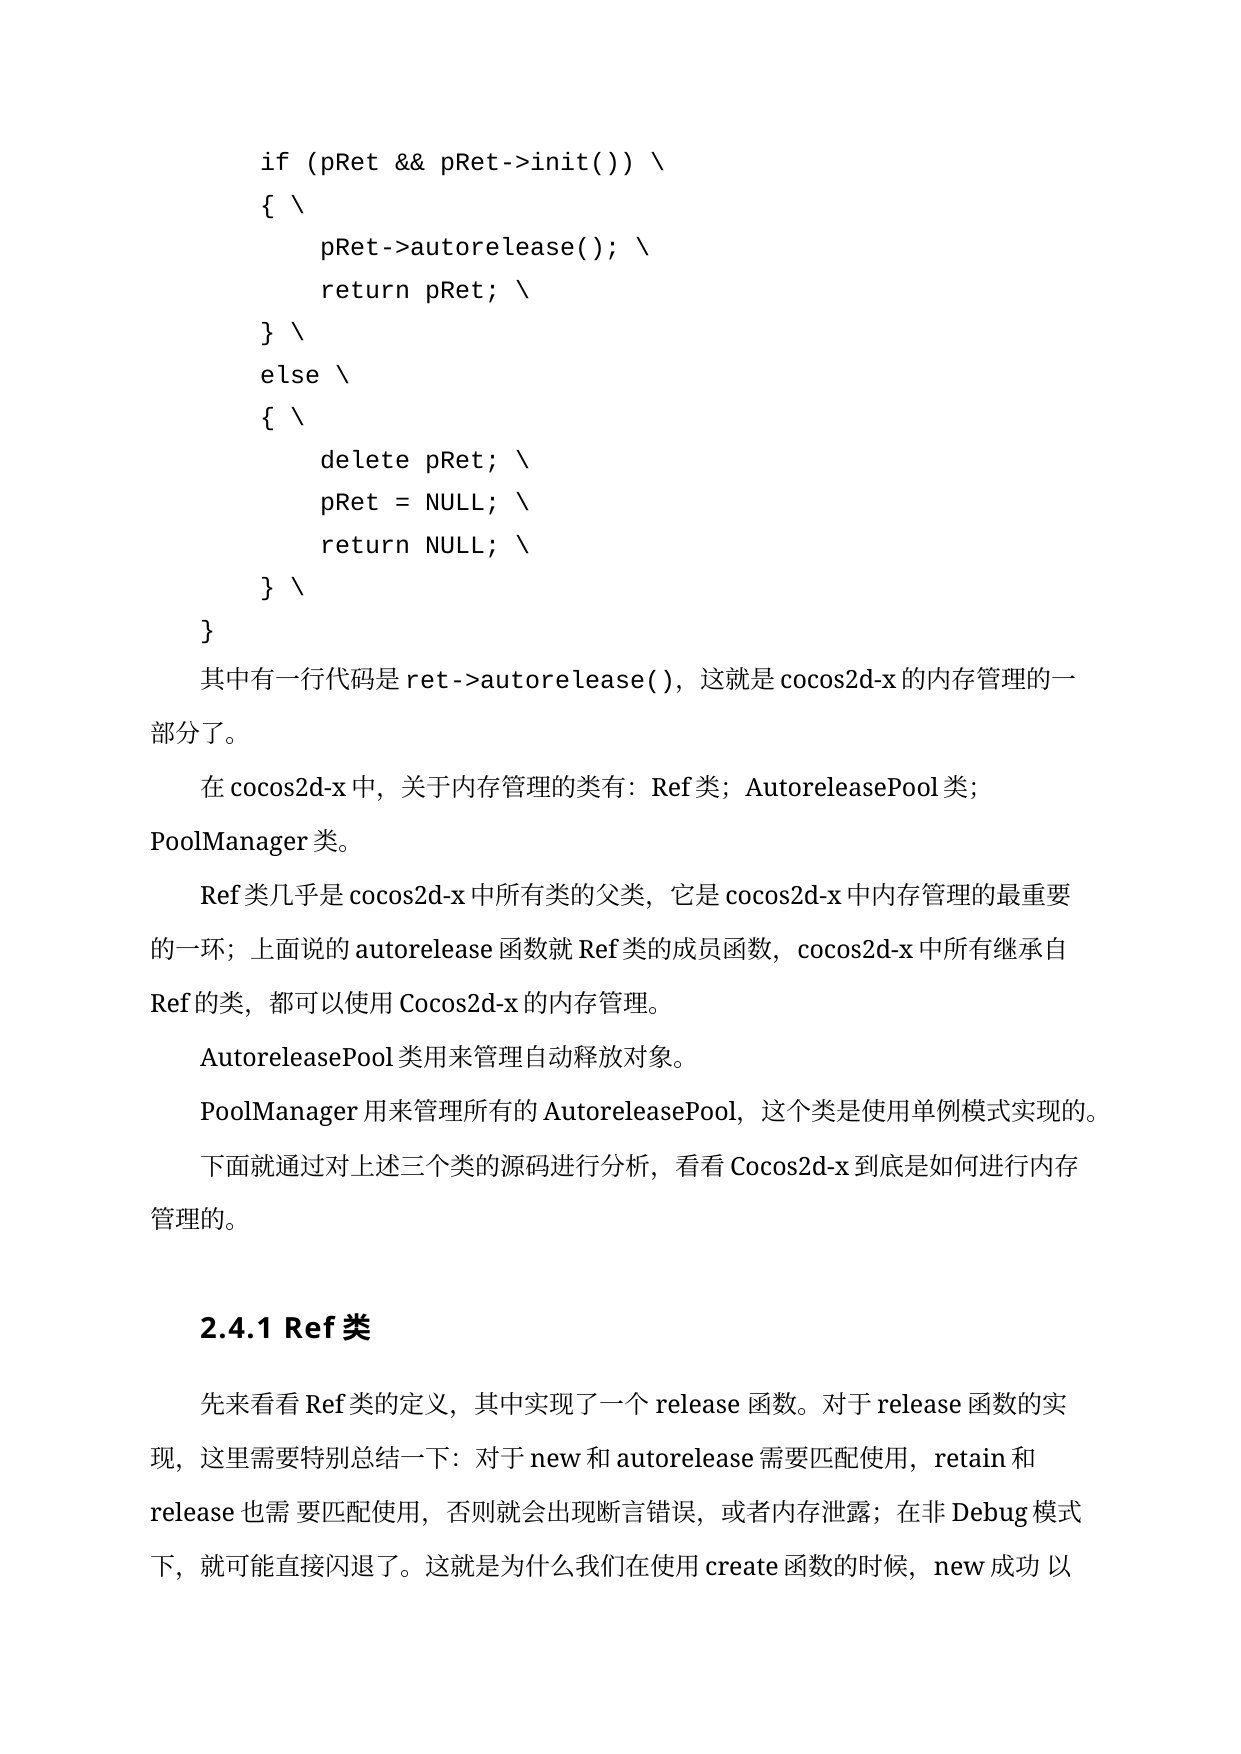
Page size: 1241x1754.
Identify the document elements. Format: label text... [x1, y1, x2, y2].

text 下面就通过对上述三个类的源码进行分析，看看Cocos2d-x到底是如何进行内存管理的。 [150, 1146, 1090, 1236]
text else \ [150, 362, 1090, 391]
text PoolManager用来管理所有的AutoreleasePool，这个类是使用单例模式实现的。 [150, 1092, 1090, 1128]
subtitle 2.4.1 Ref类 [150, 1305, 1090, 1347]
text } [150, 617, 1090, 646]
text } \ [150, 320, 1090, 348]
text { \ [150, 192, 1090, 221]
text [150, 1385, 1090, 1583]
text 在cocos2d-x中，关于内存管理的类有：Ref类；AutoreleasePool类；PoolManager类。 [150, 768, 1090, 858]
text return NULL; \ [150, 532, 1090, 561]
text { \ [150, 405, 1090, 433]
text pRet->autorelease(); \ [150, 235, 1090, 263]
text return pRet; \ [150, 277, 1090, 306]
text } \ [150, 575, 1090, 603]
text pRet = NULL; \ [150, 490, 1090, 518]
text delete pRet; \ [150, 447, 1090, 476]
text Ref类几乎是cocos2d-x中所有类的父类，它是cocos2d-x中内存管理的最重要的一环；上面说的autorelease函数就Ref类的成员函数，cocos2d-x中所有继承自Ref的类，都可以使用Cocos2d-x的内存管理。 [150, 876, 1090, 1020]
text AutoreleasePool类用来管理自动释放对象。 [150, 1038, 1090, 1074]
text 其中有一行代码是ret->autorelease()，这就是cocos2d-x的内存管理的一部分了。 [150, 660, 1090, 750]
text if (pRet && pRet->init()) \ [150, 150, 1090, 178]
